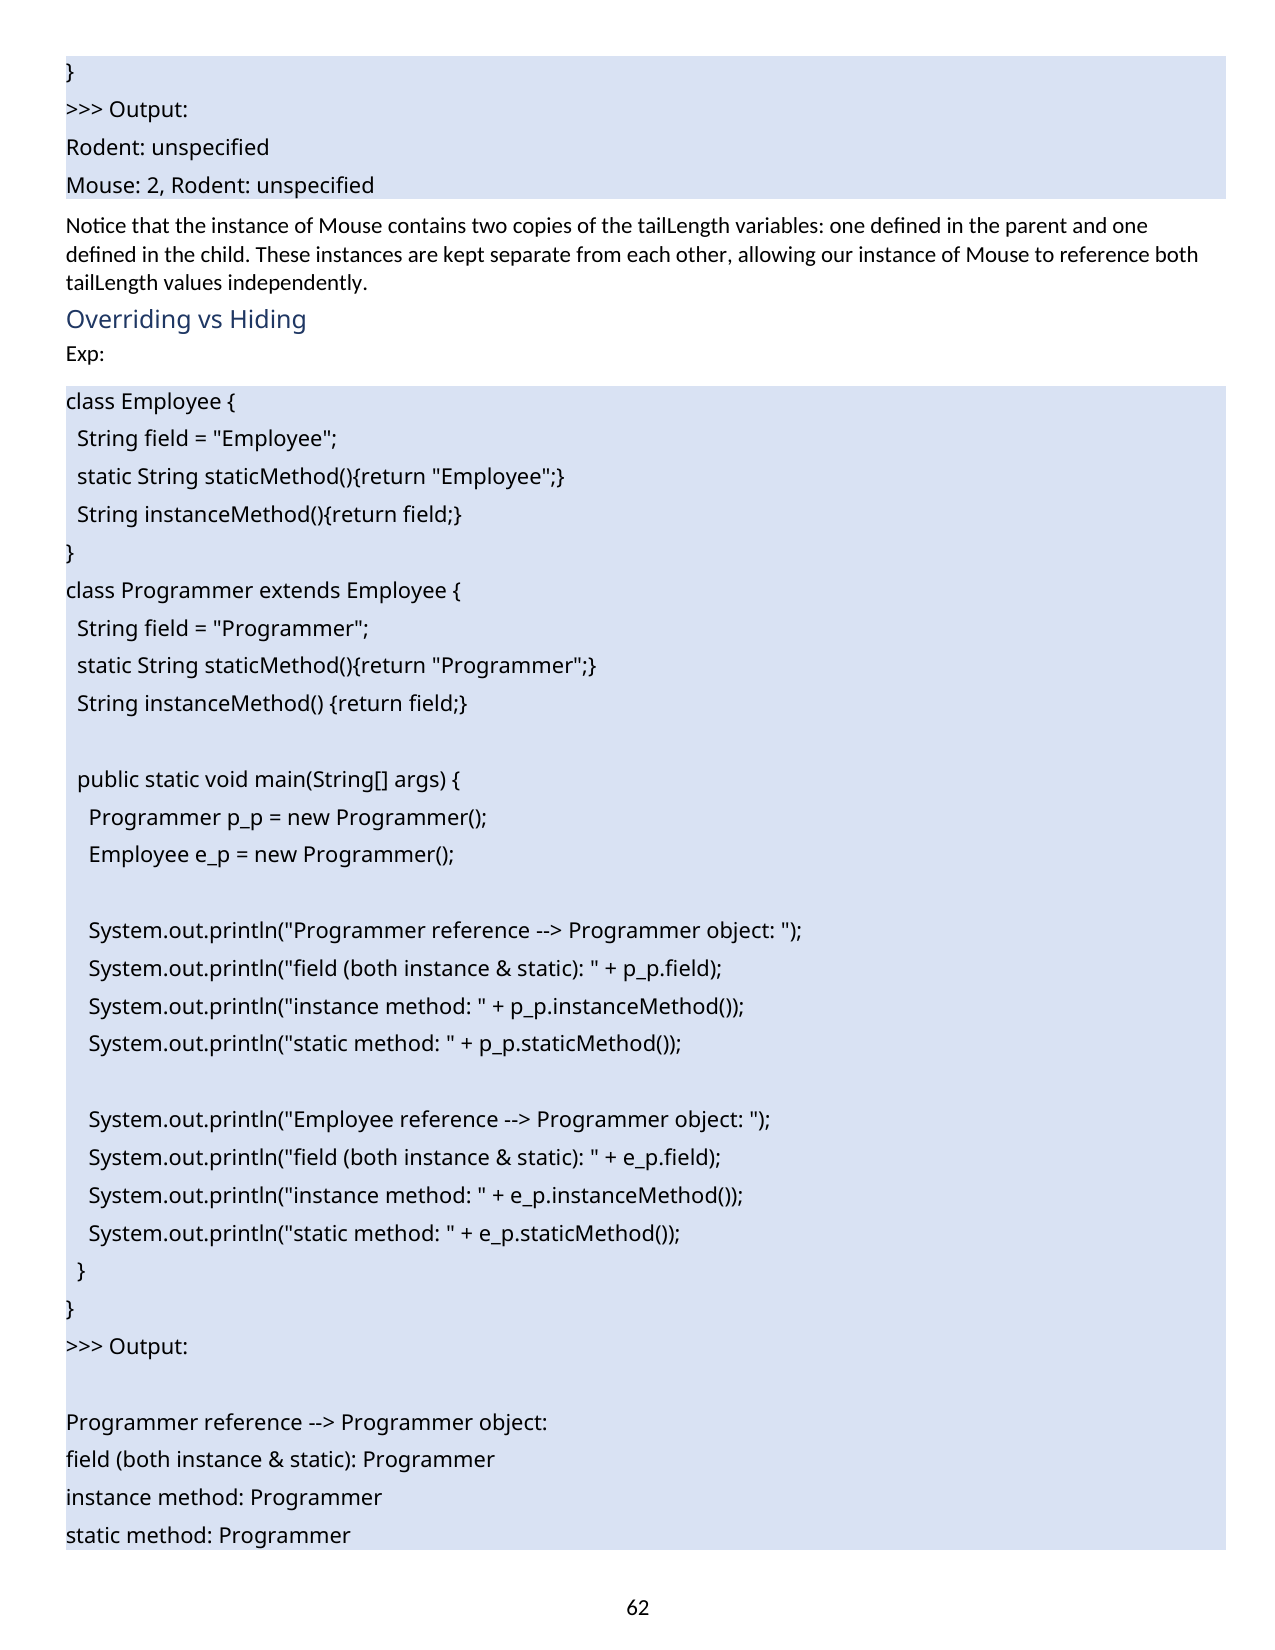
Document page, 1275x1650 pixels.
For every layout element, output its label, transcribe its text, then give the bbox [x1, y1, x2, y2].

text System.out.println("field (both instance & static): " + e_p.field); [66, 1142, 1226, 1172]
text } [66, 1293, 1226, 1323]
text System.out.println("instance method: " + p_p.instanceMethod()); [66, 991, 1226, 1020]
text System.out.println("Employee reference --> Programmer object: "); [66, 1104, 1226, 1134]
text public static void main(String[] args) { [66, 764, 1226, 793]
text String instanceMethod(){return field;} [66, 499, 1226, 529]
text System.out.println("Programmer reference --> Programmer object: "); [66, 915, 1226, 945]
text static String staticMethod(){return "Programmer";} [66, 650, 1226, 680]
text } [66, 56, 1226, 86]
text Mouse: 2, Rodent: unspecified [66, 170, 1226, 199]
text String field = "Employee"; [66, 423, 1226, 453]
text Employee e_p = new Programmer(); [66, 839, 1226, 869]
text System.out.println("field (both instance & static): " + p_p.field); [66, 953, 1226, 983]
text Exp: [66, 339, 1209, 367]
text Notice that the instance of Mouse contains two copies of the tailLength variables: one defined in the parent and one defined in the child. These instances are kept separate from each other, allowing our instance of Mouse to reference both tailLength values independently. [66, 212, 1209, 296]
text System.out.println("static method: " + p_p.staticMethod()); [66, 1028, 1226, 1058]
text static String staticMethod(){return "Employee";} [66, 461, 1226, 491]
text String instanceMethod() {return field;} [66, 688, 1226, 718]
text class Programmer extends Employee { [66, 575, 1226, 604]
text instance method: Programmer [66, 1482, 1226, 1512]
text Rodent: unspecified [66, 132, 1226, 162]
text field (both instance & static): Programmer [66, 1444, 1226, 1474]
text String field = "Programmer"; [66, 612, 1226, 642]
text class Employee { [66, 386, 1226, 415]
text } [66, 1255, 1226, 1285]
text static method: Programmer [66, 1520, 1226, 1550]
text System.out.println("static method: " + e_p.staticMethod()); [66, 1217, 1226, 1247]
text } [66, 537, 1226, 567]
text Programmer p_p = new Programmer(); [66, 802, 1226, 831]
text >>> Output: [66, 94, 1226, 124]
subtitle Overriding vs Hiding [66, 302, 1209, 336]
text Programmer reference --> Programmer object: [66, 1407, 1226, 1436]
text >>> Output: [66, 1331, 1226, 1361]
text System.out.println("instance method: " + e_p.instanceMethod()); [66, 1180, 1226, 1209]
